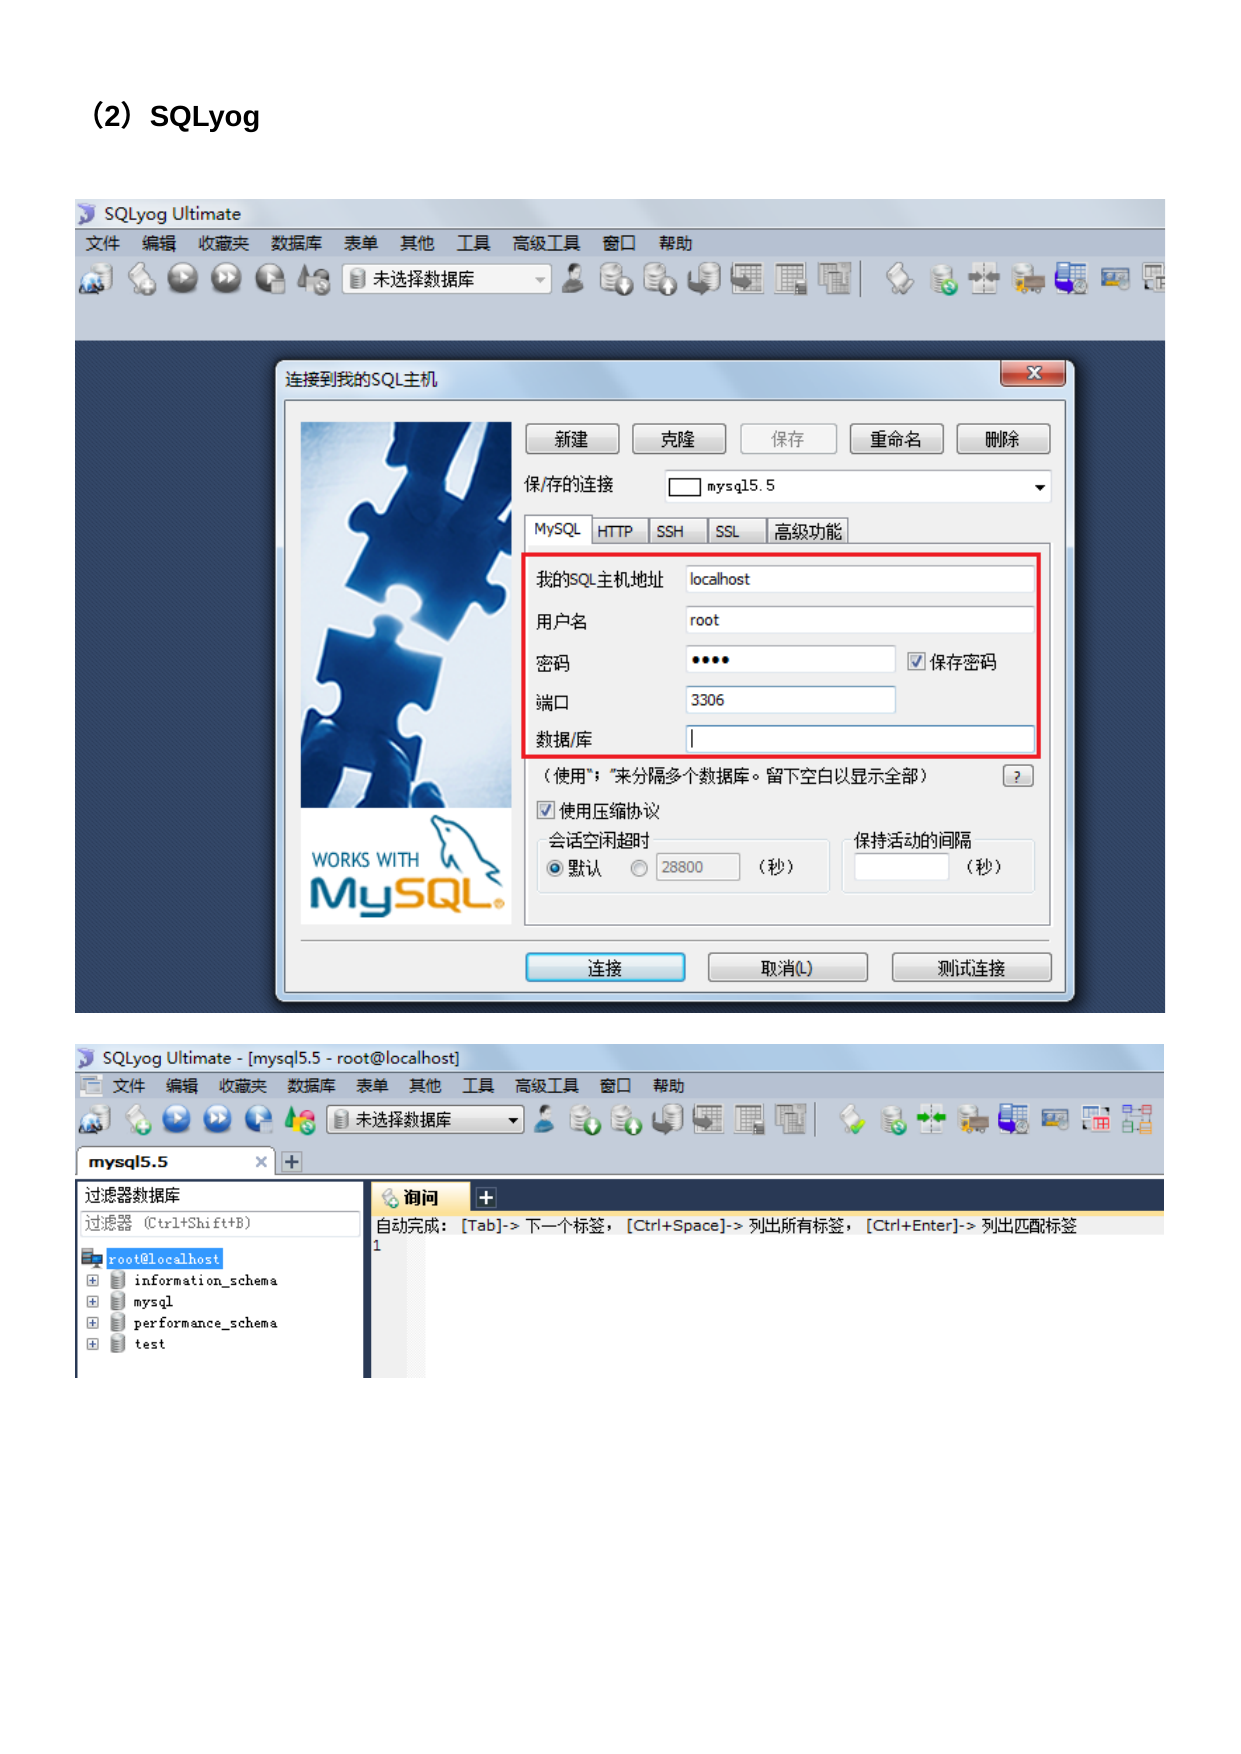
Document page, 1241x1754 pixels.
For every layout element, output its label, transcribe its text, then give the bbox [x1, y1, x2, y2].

subtitle （2）SQLyog [75, 81, 1165, 146]
picture [75, 199, 1166, 1013]
picture [75, 1044, 1164, 1378]
